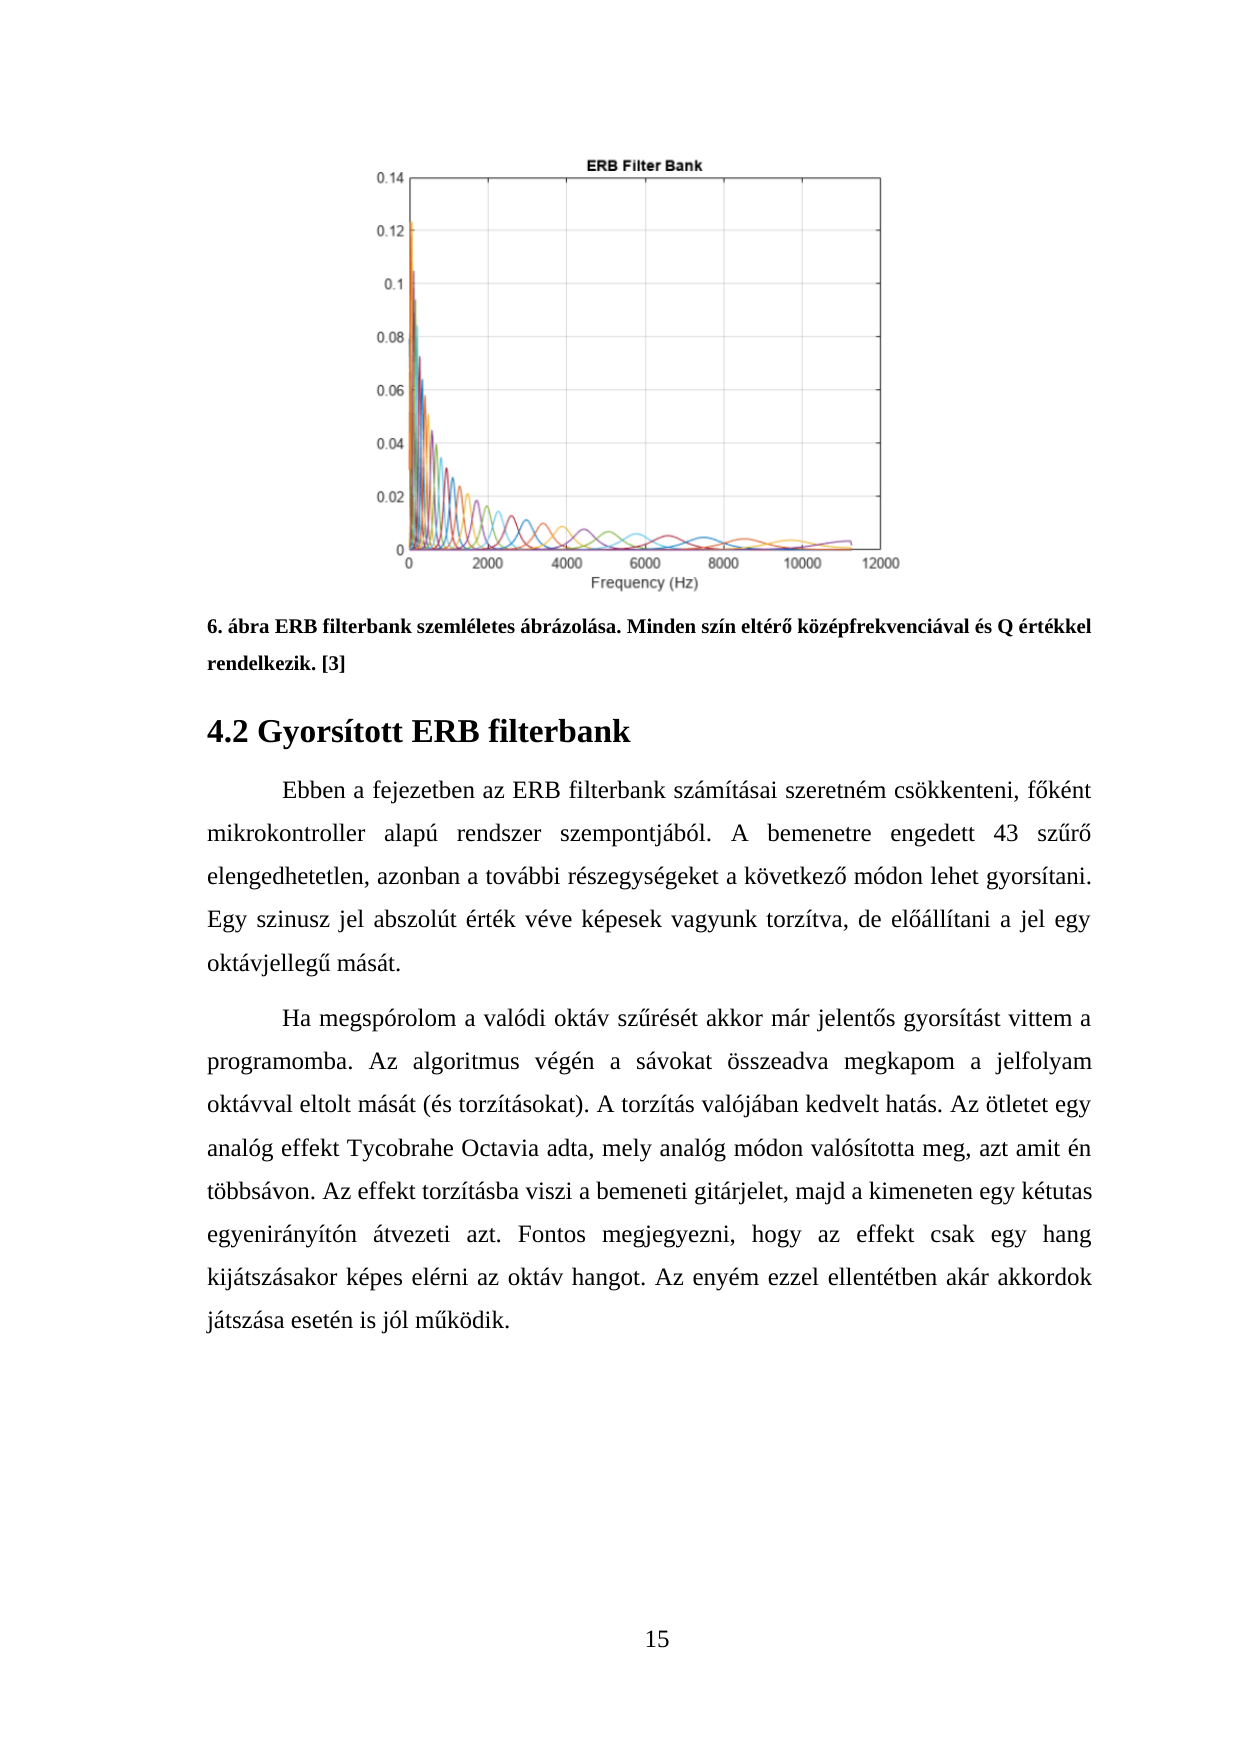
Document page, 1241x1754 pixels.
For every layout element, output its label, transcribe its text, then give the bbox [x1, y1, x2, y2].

picture [327, 147, 972, 602]
subtitle Gyorsított ERB filterbank [207, 711, 1092, 750]
text Ebben a fejezetben az ERB filterbank számításai szeretném csökkenteni, főként mikrokontroller alapú rendszer szempontjából. A bemenetre engedett 43 szűrő elengedhetetlen, azonban a további részegységeket a következő módon lehet gyorsítani. Egy szinusz jel abszolút érték véve képesek vagyunk torzítva, de előállítani a jel egy oktávjellegű mását. [207, 775, 1092, 976]
text Ha megspórolom a valódi oktáv szűrését akkor már jelentős gyorsítást vittem a programomba. Az algoritmus végén a sávokat összeadva megkapom a jelfolyam oktávval eltolt mását (és torzításokat). A torzítás valójában kedvelt hatás. Az ötletet egy analóg effekt Tycobrahe Octavia adta, mely analóg módon valósította meg, azt amit én többsávon. Az effekt torzításba viszi a bemeneti gitárjelet, majd a kimeneten egy kétutas egyenirányítón átvezeti azt. Fontos megjegyezni, hogy az effekt csak egy hang kijátszásakor képes elérni az oktáv hangot. Az enyém ezzel ellentétben akár akkordok játszása esetén is jól működik. [207, 1003, 1092, 1334]
